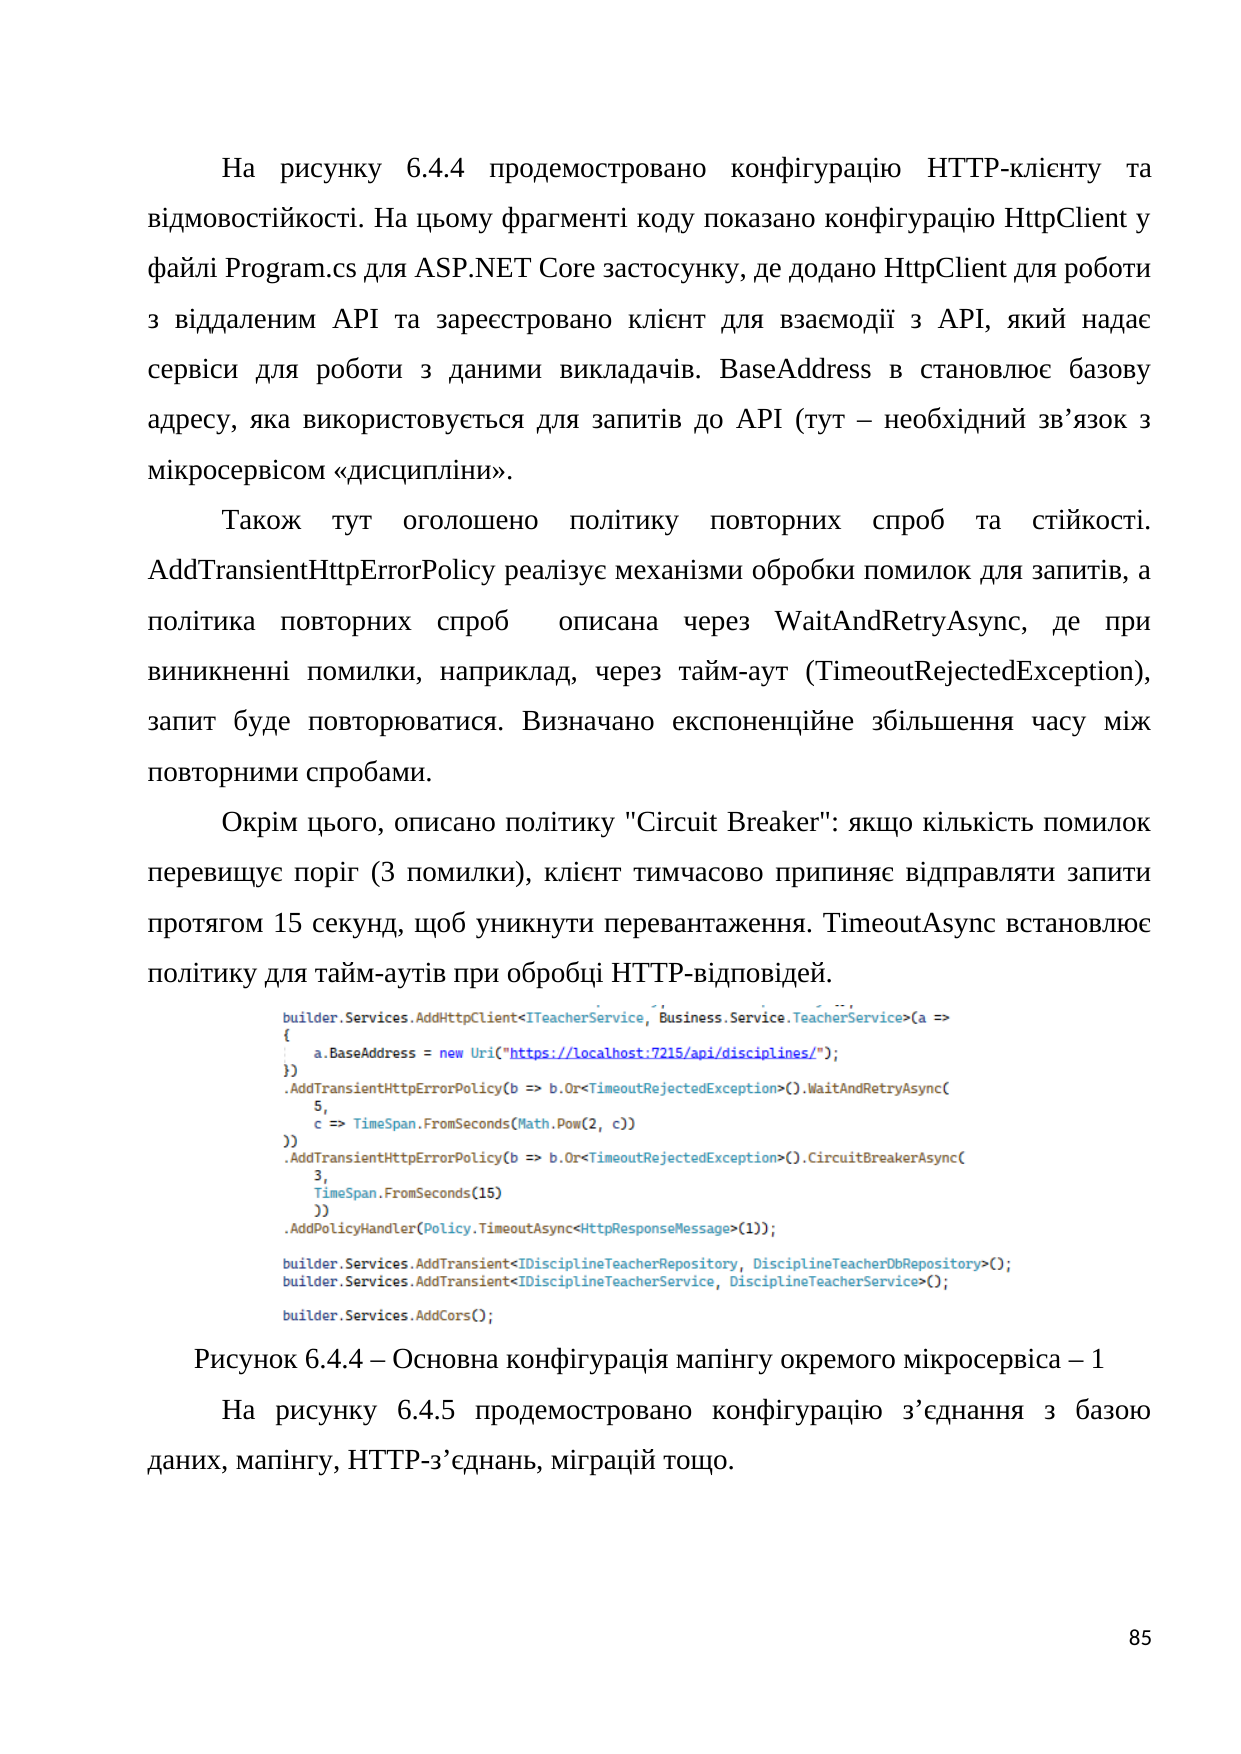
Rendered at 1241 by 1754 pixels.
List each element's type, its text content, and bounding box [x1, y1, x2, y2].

text На рисунку 6.4.4 продемостровано конфігурацію HTTP-клієнту та відмовостійкості. На цьому фрагменті коду показано конфігурацію HttpClient у файлі Program.cs для ASP.NET Core застосунку, де додано HttpClient для роботи з віддаленим API та зареєстровано клієнт для взаємодії з API, який надає сервіси для роботи з даними викладачів. BaseAddress в становлює базову адресу, яка використовується для запитів до API (тут – необхідний зв’язок з мікросервісом «дисципліни». [147, 150, 1152, 485]
text На рисунку 6.4.5 продемостровано конфігурацію з’єднання з базою даних, мапінгу, HTTP-з’єднань, міграцій тощо. [147, 1392, 1152, 1476]
picture [283, 1005, 1017, 1328]
text Рисунок 6.4.4 – Основна конфігурація мапінгу окремого мікросервіса – 1 [147, 1342, 1152, 1375]
text Також тут оголошено політику повторних спроб та стійкості. AddTransientHttpErrorPolicy реалізує механізми обробки помилок для запитів, а політика повторних спроб описана через WaitAndRetryAsync, де при виникненні помилки, наприклад, через тайм-аут (TimeoutRejectedException), запит буде повторюватися. Визначано експоненційне збільшення часу між повторними спробами. [147, 502, 1152, 787]
text Окрім цього, описано політику "Circuit Breaker": якщо кількість помилок перевищує поріг (3 помилки), клієнт тимчасово припиняє відправляти запити протягом 15 секунд, щоб уникнути перевантаження. TimeoutAsync встановлює політику для тайм-аутів при обробці HTTP-відповідей. [147, 804, 1152, 988]
